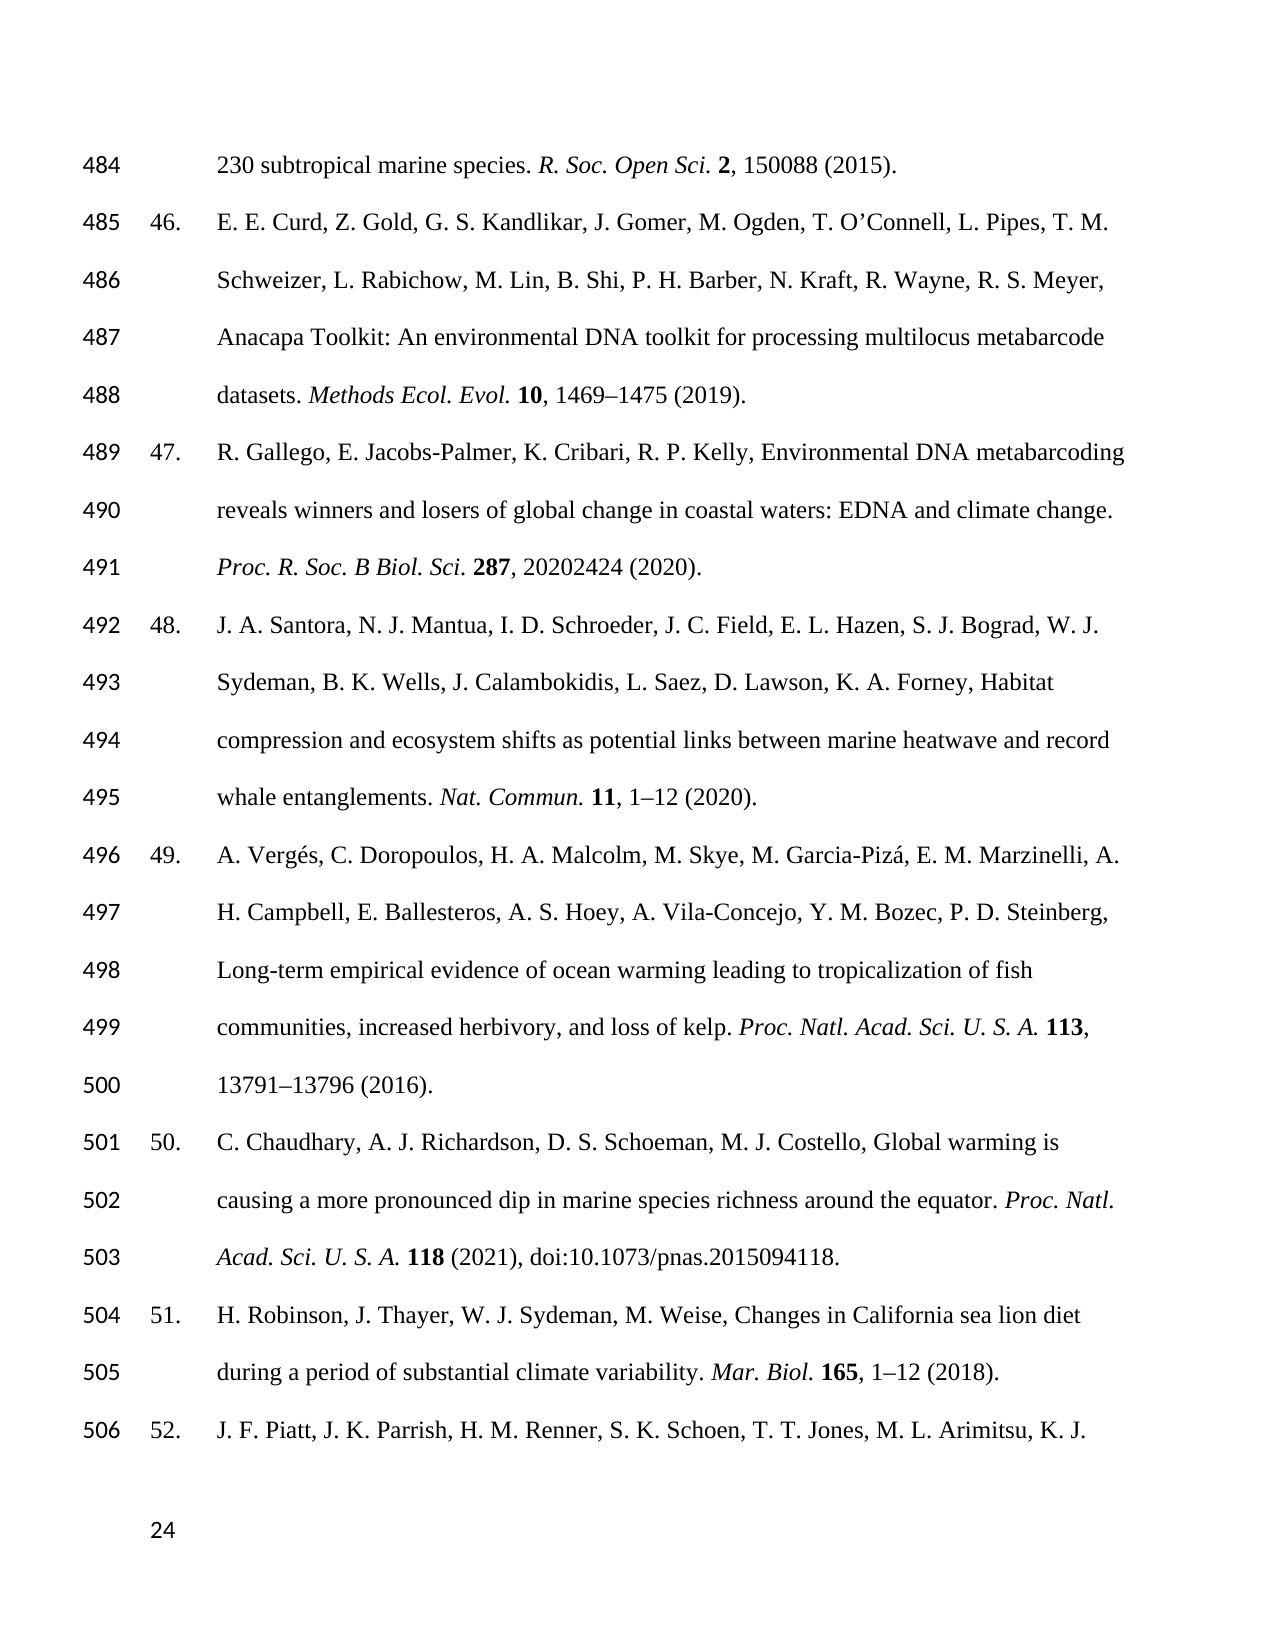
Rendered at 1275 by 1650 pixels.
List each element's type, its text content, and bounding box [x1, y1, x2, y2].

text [150, 1415, 1125, 1444]
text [150, 150, 1125, 179]
text 46. E. E. Curd, Z. Gold, G. S. Kandlikar, J. Gomer, M. Ogden, T. O’Connell, L. Pipes, T. M. Schweizer, L. Rabichow, M. Lin, B. Shi, P. H. Barber, N. Kraft, R. Wayne, R. S. Meyer, Anacapa Toolkit: An environmental DNA toolkit for processing multilocus metabarcode datasets. Methods Ecol. Evol. 10, 1469–1475 (2019). [150, 207, 1125, 409]
text 49. A. Vergés, C. Doropoulos, H. A. Malcolm, M. Skye, M. Garcia-Pizá, E. M. Marzinelli, A. H. Campbell, E. Ballesteros, A. S. Hoey, A. Vila-Concejo, Y. M. Bozec, P. D. Steinberg, Long-term empirical evidence of ocean warming leading to tropicalization of fish communities, increased herbivory, and loss of kelp. Proc. Natl. Acad. Sci. U. S. A. 113, 13791–13796 (2016). [150, 840, 1125, 1099]
text 51. H. Robinson, J. Thayer, W. J. Sydeman, M. Weise, Changes in California sea lion diet during a period of substantial climate variability. Mar. Biol. 165, 1–12 (2018). [150, 1300, 1125, 1386]
text 50. C. Chaudhary, A. J. Richardson, D. S. Schoeman, M. J. Costello, Global warming is causing a more pronounced dip in marine species richness around the equator. Proc. Natl. Acad. Sci. U. S. A. 118 (2021), doi:10.1073/pnas.2015094118. [150, 1127, 1125, 1271]
text 48. J. A. Santora, N. J. Mantua, I. D. Schroeder, J. C. Field, E. L. Hazen, S. J. Bograd, W. J. Sydeman, B. K. Wells, J. Calambokidis, L. Saez, D. Lawson, K. A. Forney, Habitat compression and ecosystem shifts as potential links between marine heatwave and record whale entanglements. Nat. Commun. 11, 1–12 (2020). [150, 610, 1125, 811]
text 47. R. Gallego, E. Jacobs-Palmer, K. Cribari, R. P. Kelly, Environmental DNA metabarcoding reveals winners and losers of global change in coastal waters: EDNA and climate change. Proc. R. Soc. B Biol. Sci. 287, 20202424 (2020). [150, 437, 1125, 581]
